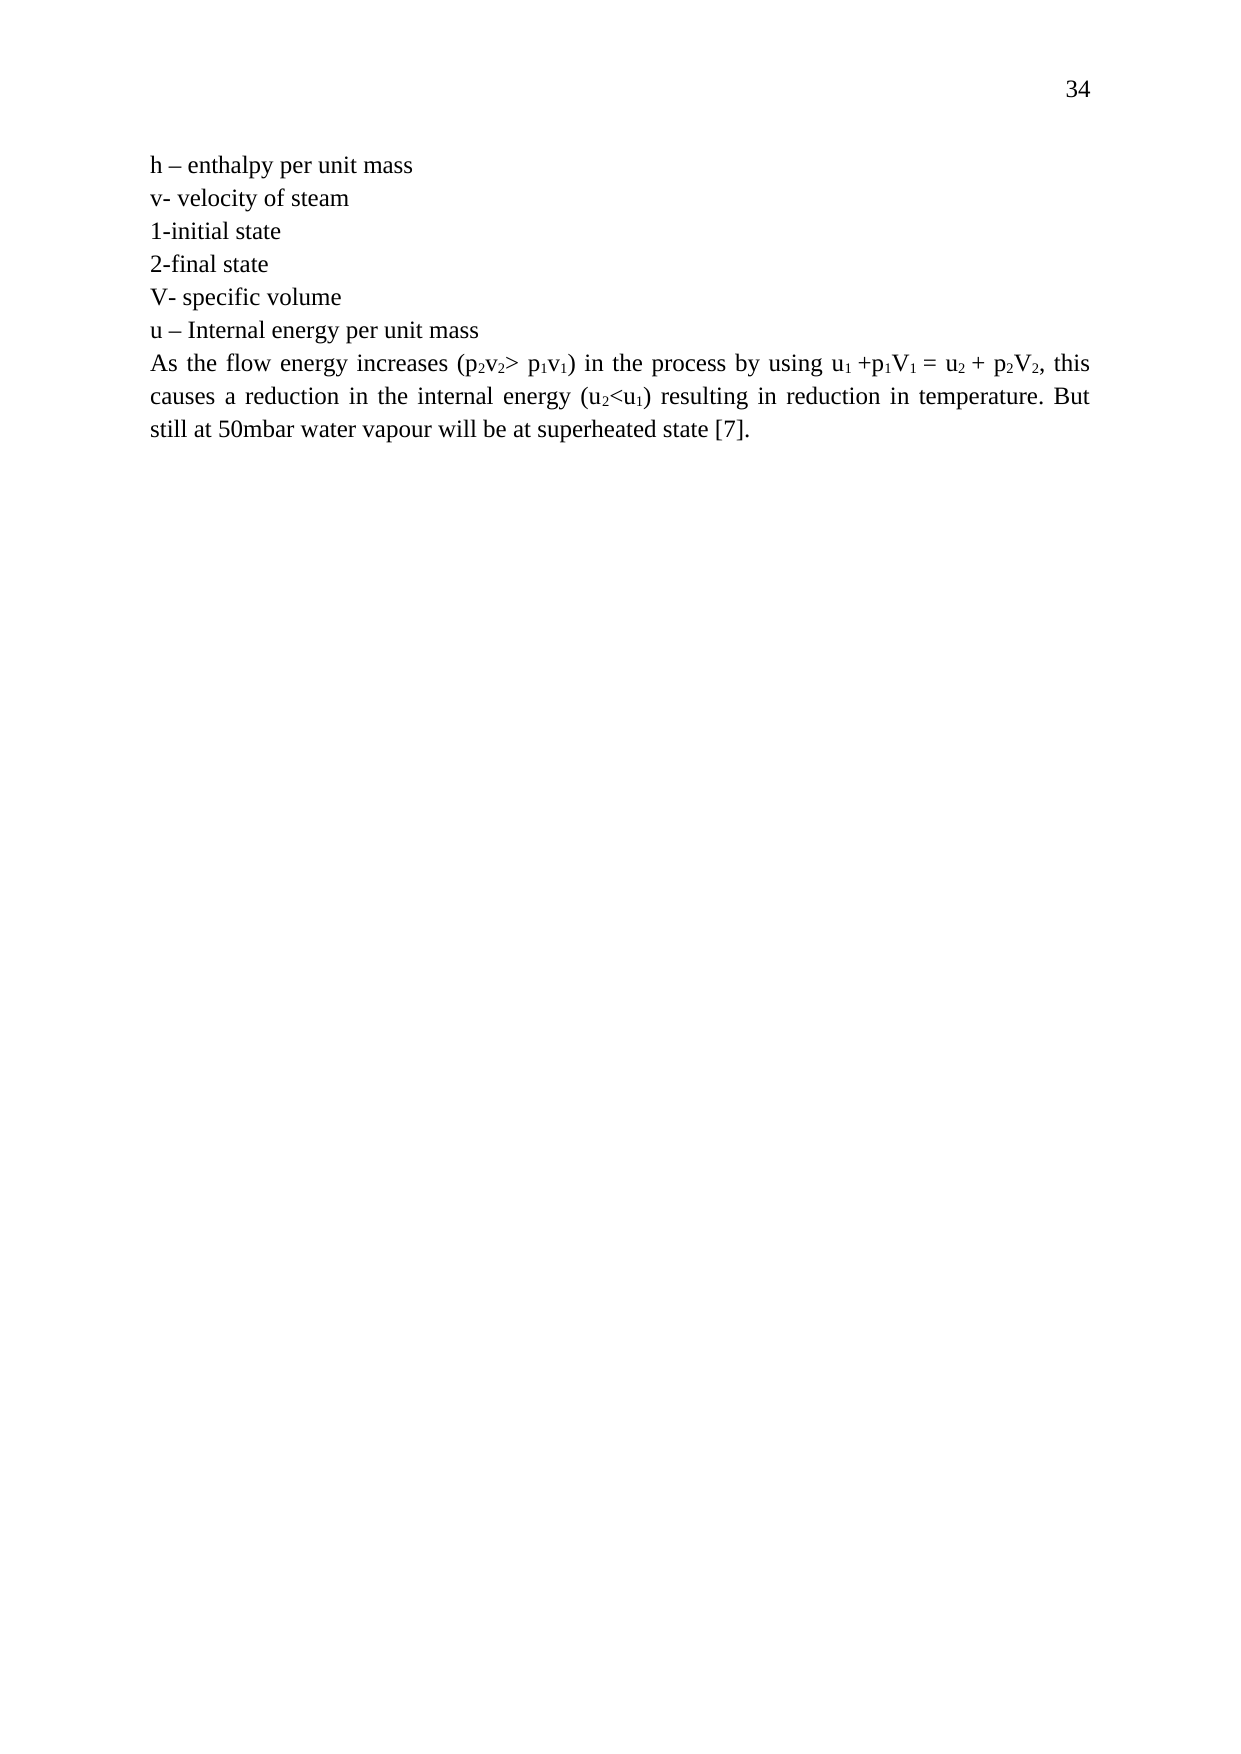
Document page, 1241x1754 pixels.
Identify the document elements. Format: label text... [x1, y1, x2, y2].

text h – enthalpy per unit mass [150, 150, 1090, 179]
text As the flow energy increases (p2v2> p1v1) in the process by using u1 +p1V1 = u2 + p2V2, this causes a reduction in the internal energy (u2<u1) resulting in reduction in temperature. But still at 50mbar water vapour will be at superheated state [7]. [150, 348, 1090, 443]
text v- velocity of steam [150, 183, 1090, 212]
text V- specific volume [150, 282, 1090, 311]
text u – Internal energy per unit mass [150, 315, 1090, 344]
text 1-initial state [150, 216, 1090, 245]
text 2-final state [150, 249, 1090, 278]
